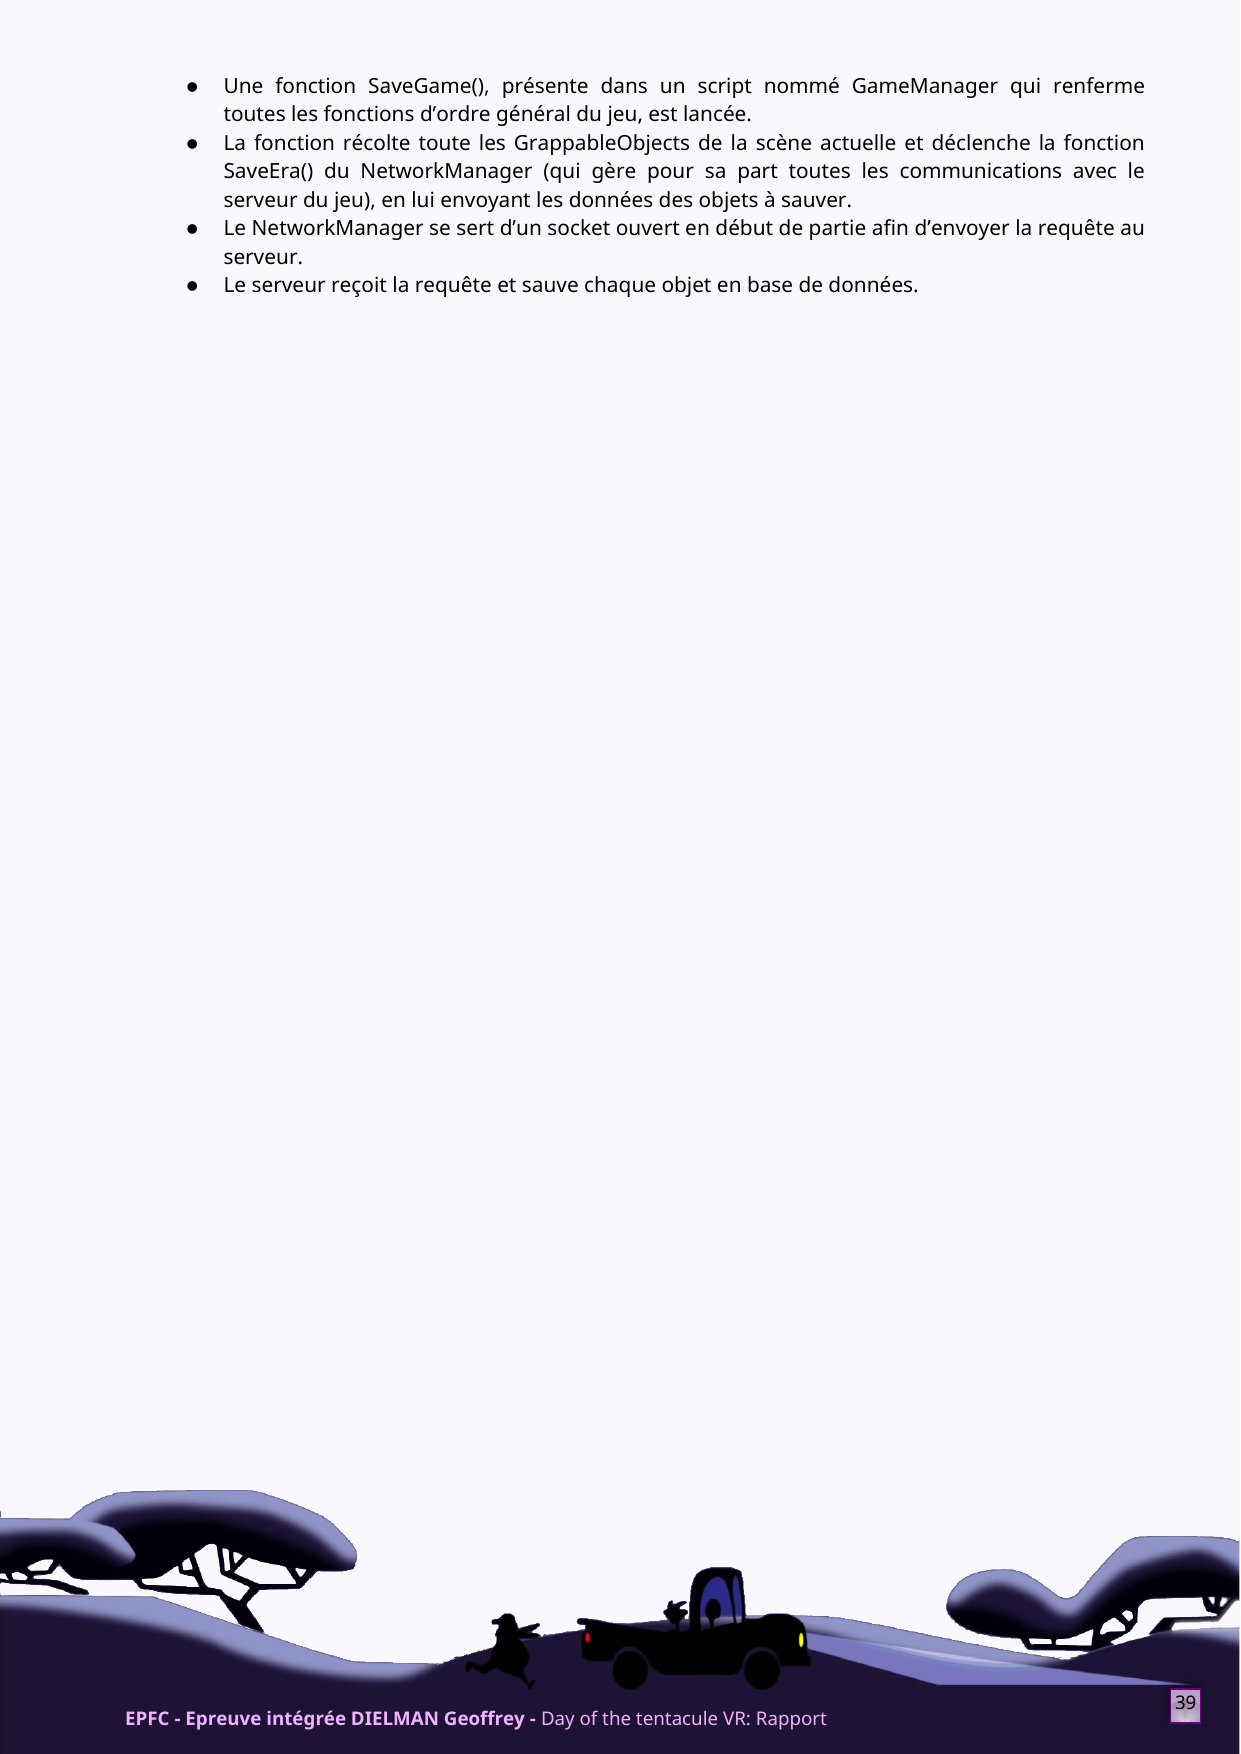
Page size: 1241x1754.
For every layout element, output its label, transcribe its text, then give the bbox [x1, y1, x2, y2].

list La fonction récolte toute les GrappableObjects de la scène actuelle et déclenche la fonction SaveEra() du NetworkManager (qui gère pour sa part toutes les communications avec le serveur du jeu), en lui envoyant les données des objets à sauver. [186, 128, 1146, 213]
list Une fonction SaveGame(), présente dans un script nommé GameManager qui renferme toutes les fonctions d’ordre général du jeu, est lancée. [186, 71, 1146, 128]
list Le serveur reçoit la requête et sauve chaque objet en base de données. [186, 270, 1146, 299]
list Le NetworkManager se sert d’un socket ouvert en début de partie afin d’envoyer la requête au serveur. [186, 213, 1146, 270]
picture [0, 1479, 1240, 1754]
